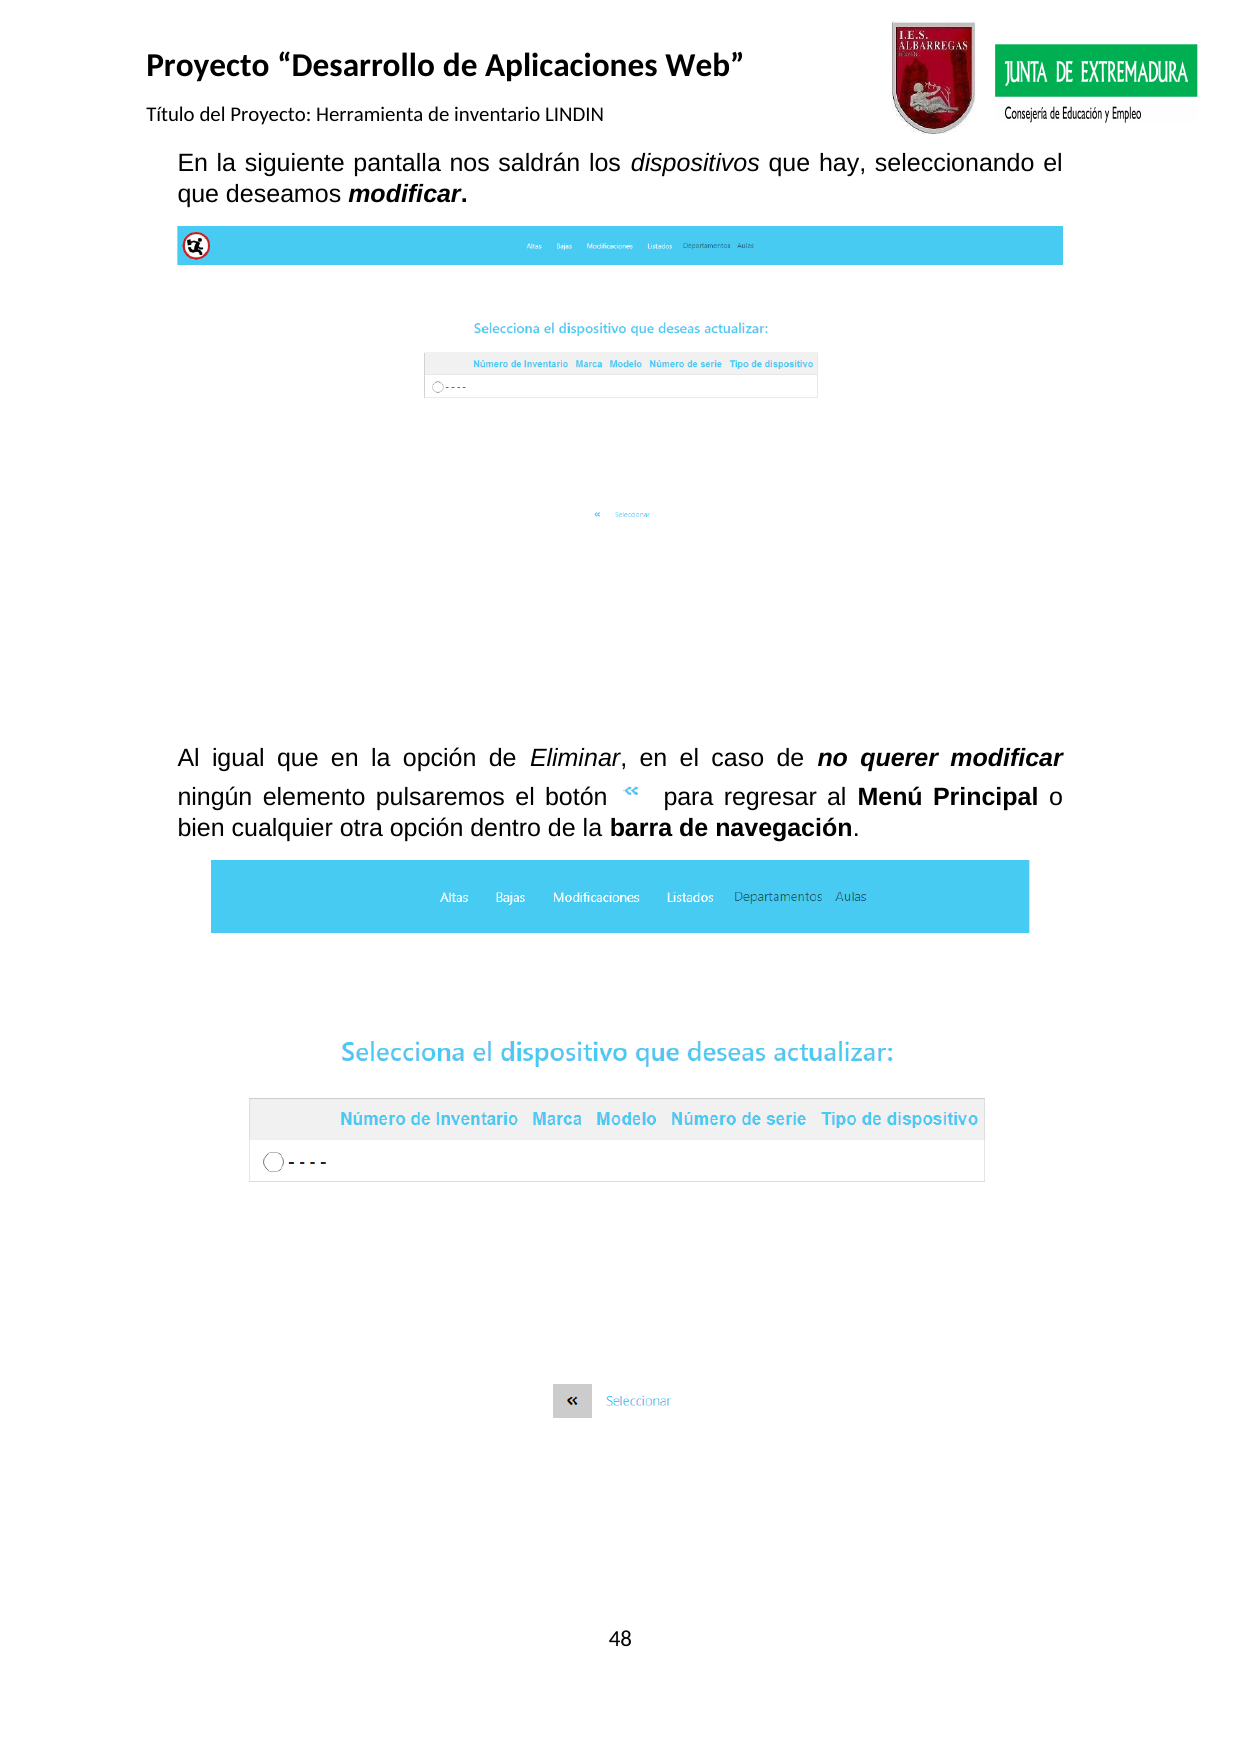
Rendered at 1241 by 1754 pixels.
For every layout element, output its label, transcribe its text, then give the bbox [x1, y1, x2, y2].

text En la siguiente pantalla nos saldrán los dispositivos que hay, seleccionando el que deseamos modificar. [177, 148, 1063, 207]
picture [177, 226, 1063, 725]
text Al igual que en la opción de Eliminar, en el caso de no querer modificar ningún elemento pulsaremos el botón para regresar al Menú Principal o bien cualquier otra opción dentro de la barra de navegación. [177, 743, 1063, 842]
picture [891, 21, 976, 134]
picture [211, 860, 1030, 1470]
picture [608, 774, 653, 806]
picture [995, 44, 1198, 123]
